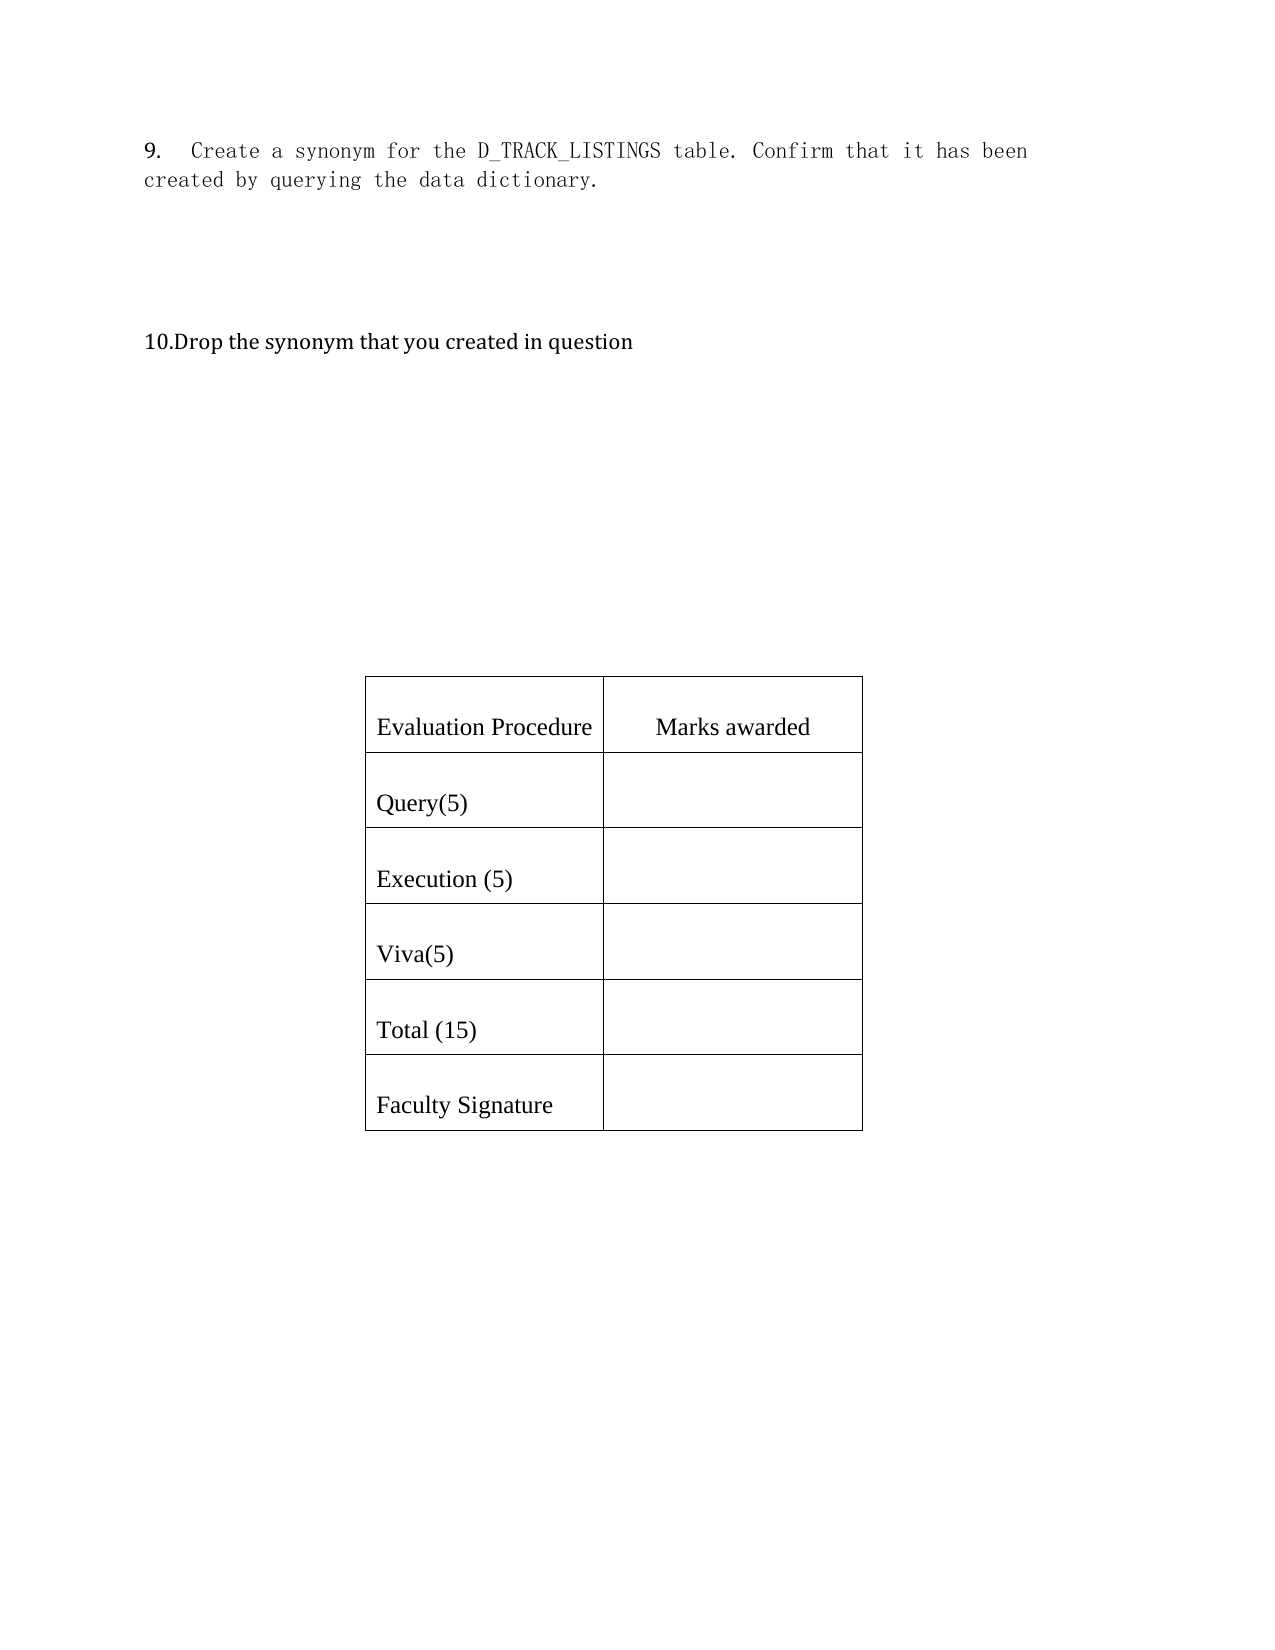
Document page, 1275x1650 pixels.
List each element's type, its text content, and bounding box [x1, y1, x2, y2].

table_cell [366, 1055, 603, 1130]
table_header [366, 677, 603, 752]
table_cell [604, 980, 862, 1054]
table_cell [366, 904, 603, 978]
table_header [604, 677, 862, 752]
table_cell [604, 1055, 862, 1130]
list Create a synonym for the D_TRACK_LISTINGS table. Confirm that it has been created by querying the data dictionary. [143, 136, 1108, 190]
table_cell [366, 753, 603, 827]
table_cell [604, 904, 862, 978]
text 10.Drop the synonym that you created in question [143, 327, 694, 354]
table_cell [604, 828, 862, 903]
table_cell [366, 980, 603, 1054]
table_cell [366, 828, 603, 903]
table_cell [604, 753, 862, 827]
